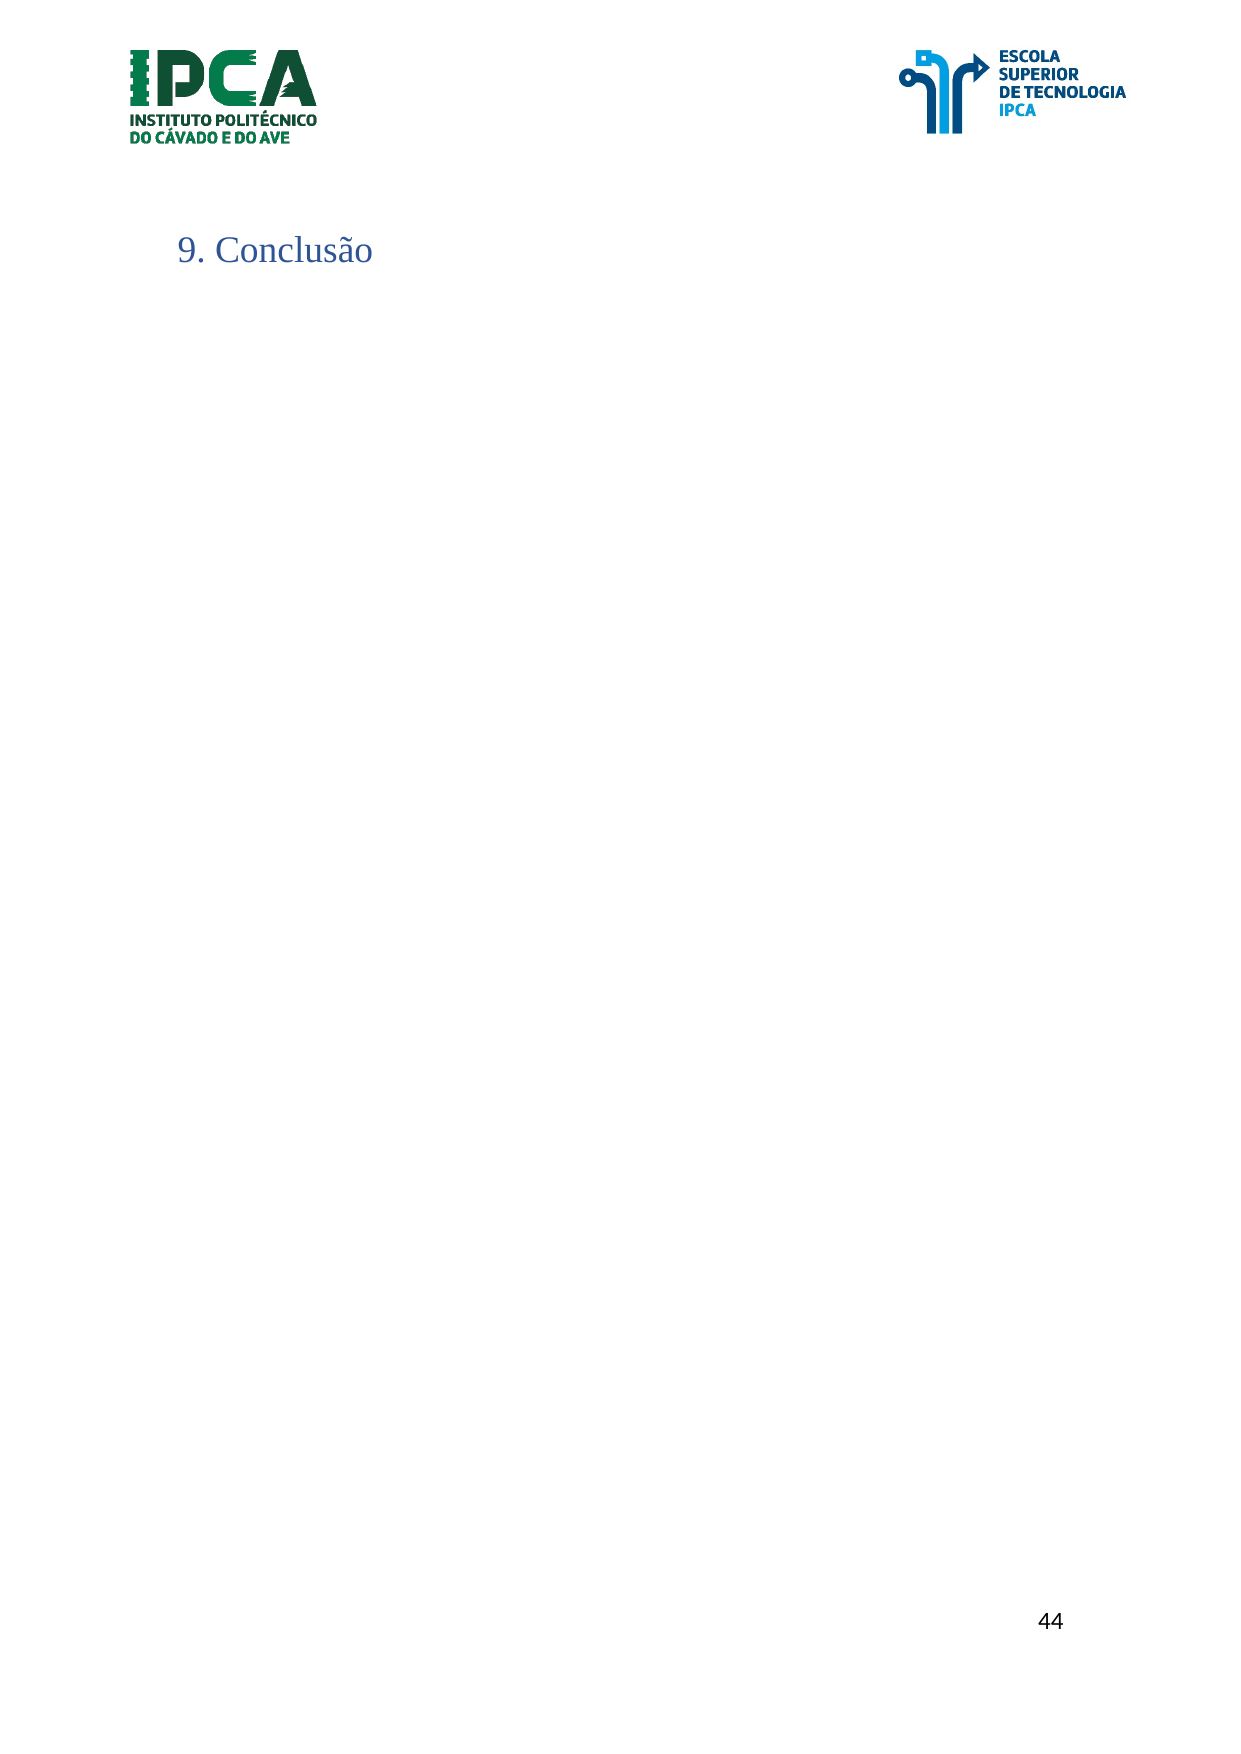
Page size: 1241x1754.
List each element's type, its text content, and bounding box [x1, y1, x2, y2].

picture [126, 46, 318, 144]
picture [896, 46, 1132, 138]
subtitle Conclusão [177, 227, 1063, 270]
